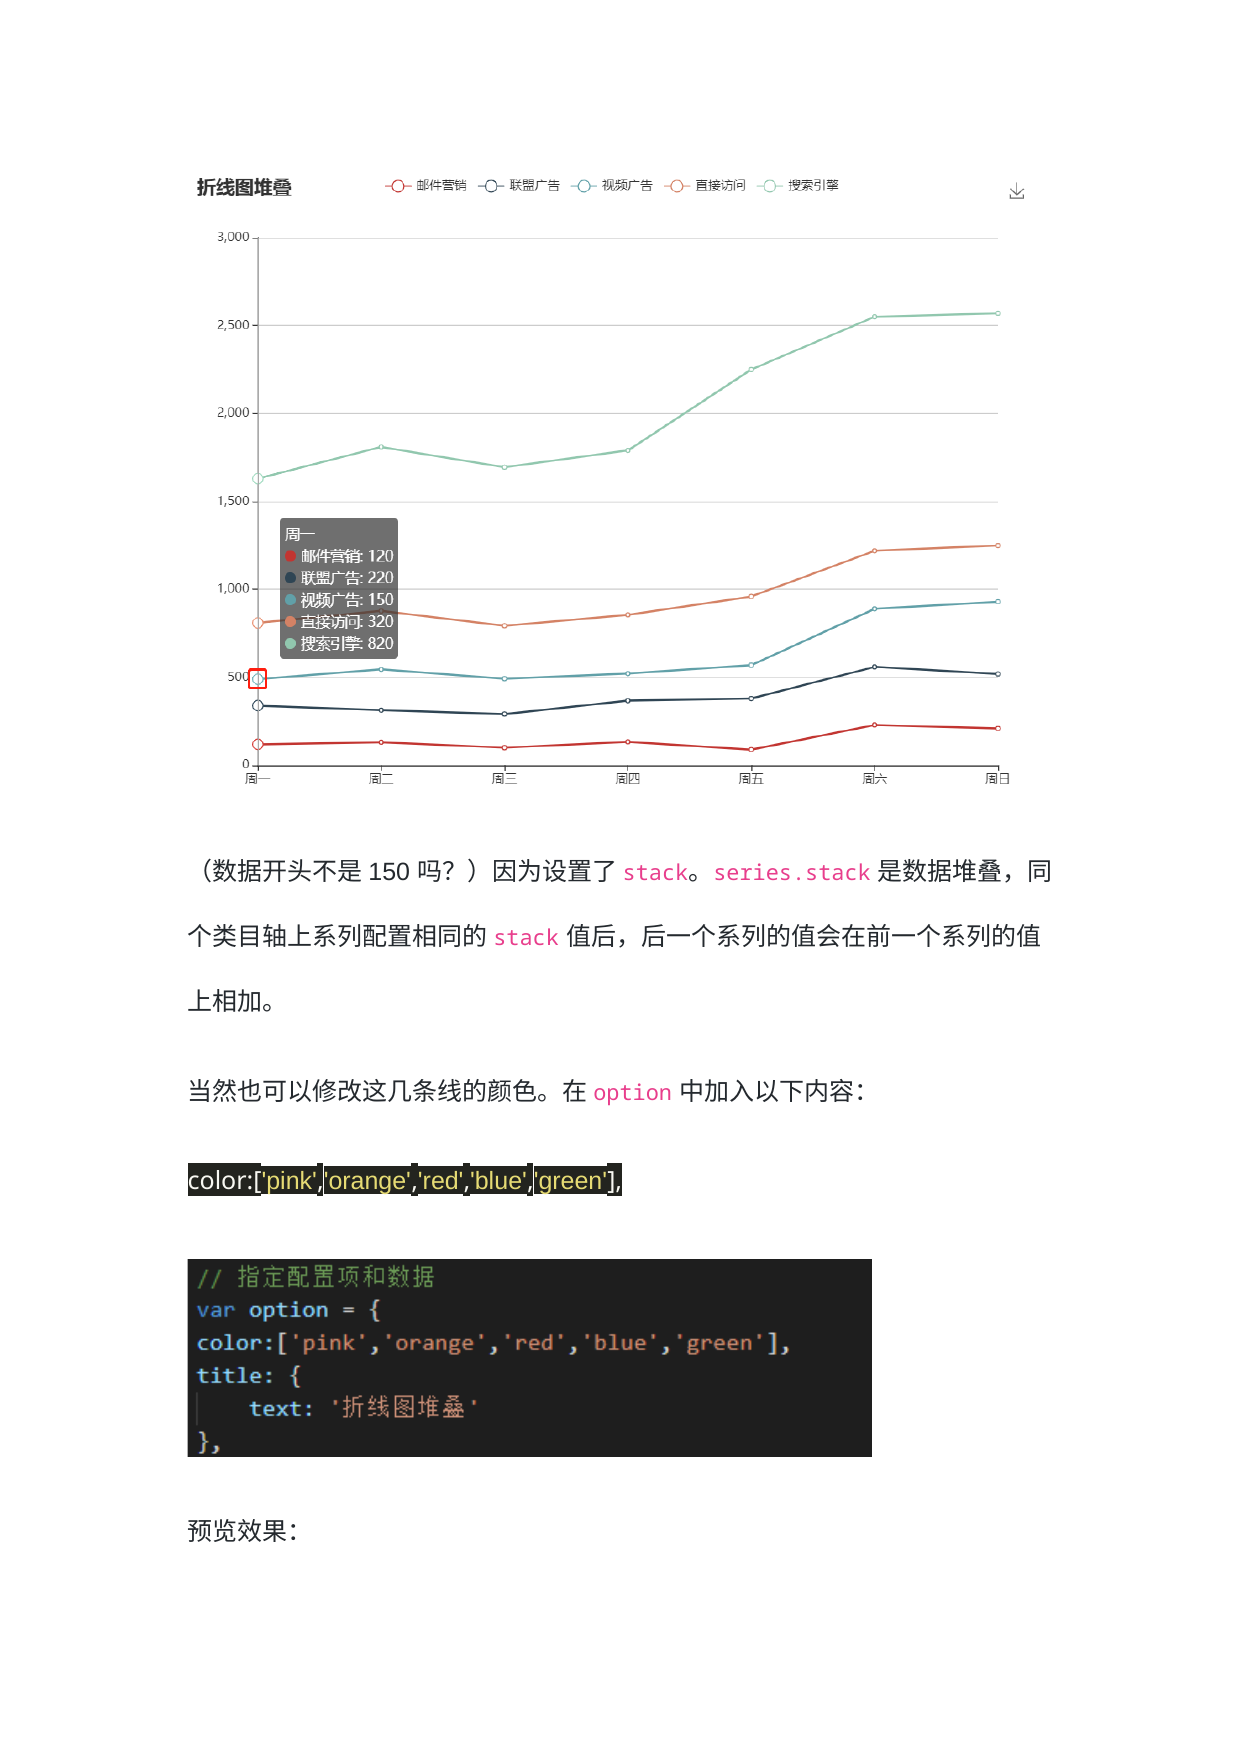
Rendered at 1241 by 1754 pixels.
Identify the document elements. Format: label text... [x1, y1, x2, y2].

text （数据开头不是 150 吗？）因为设置了 stack。series.stack 是数据堆叠，同个类目轴上系列配置相同的 stack 值后，后一个系列的值会在前一个系列的值上相加。 [187, 837, 1053, 1032]
text 预览效果： [187, 1497, 1053, 1562]
picture [187, 164, 1053, 810]
text 当然也可以修改这几条线的颜色。在 option 中加入以下内容： [187, 1057, 1053, 1122]
text color:['pink','orange','red','blue','green'], [187, 1147, 1053, 1212]
picture [187, 1259, 872, 1457]
